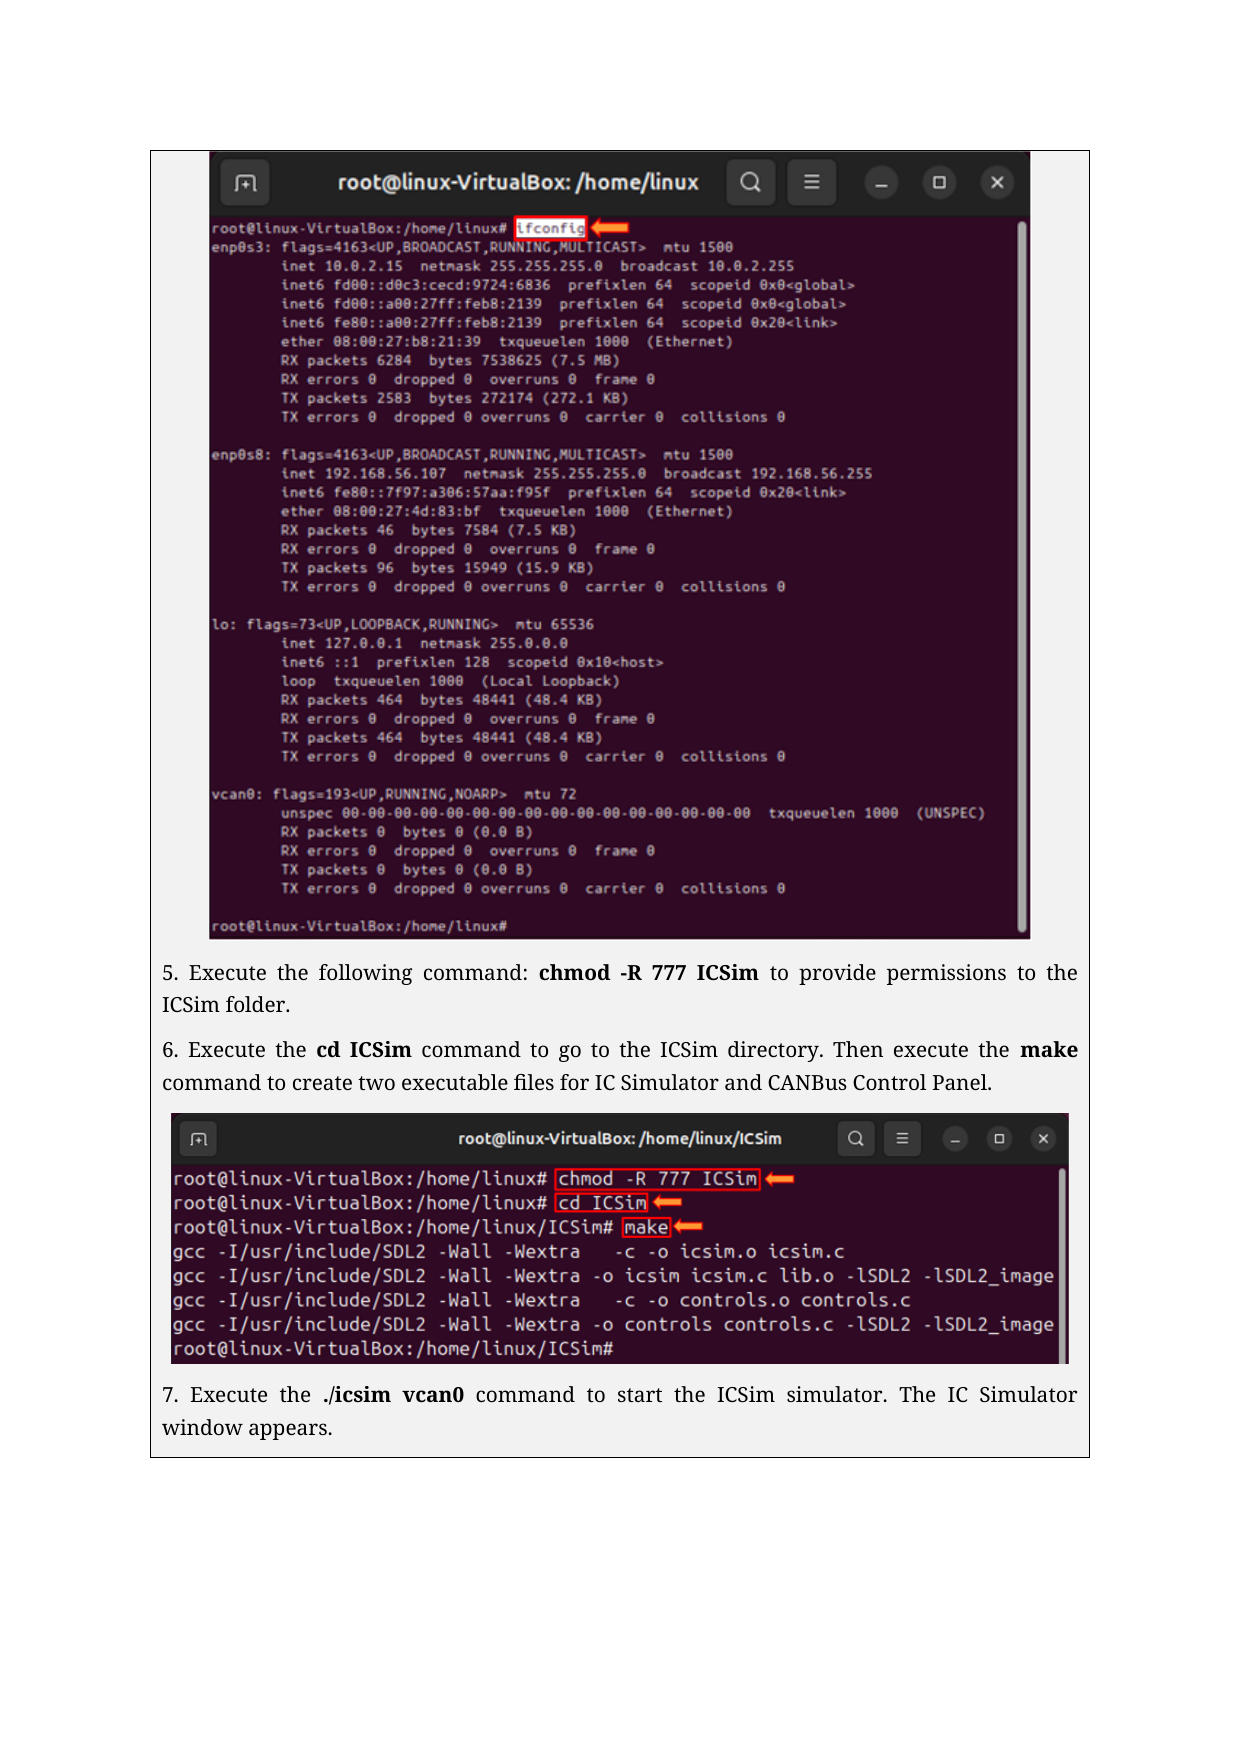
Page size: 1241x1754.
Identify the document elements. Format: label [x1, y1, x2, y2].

picture [171, 1113, 1070, 1364]
table_header [151, 151, 1089, 1457]
picture [208, 151, 1032, 941]
